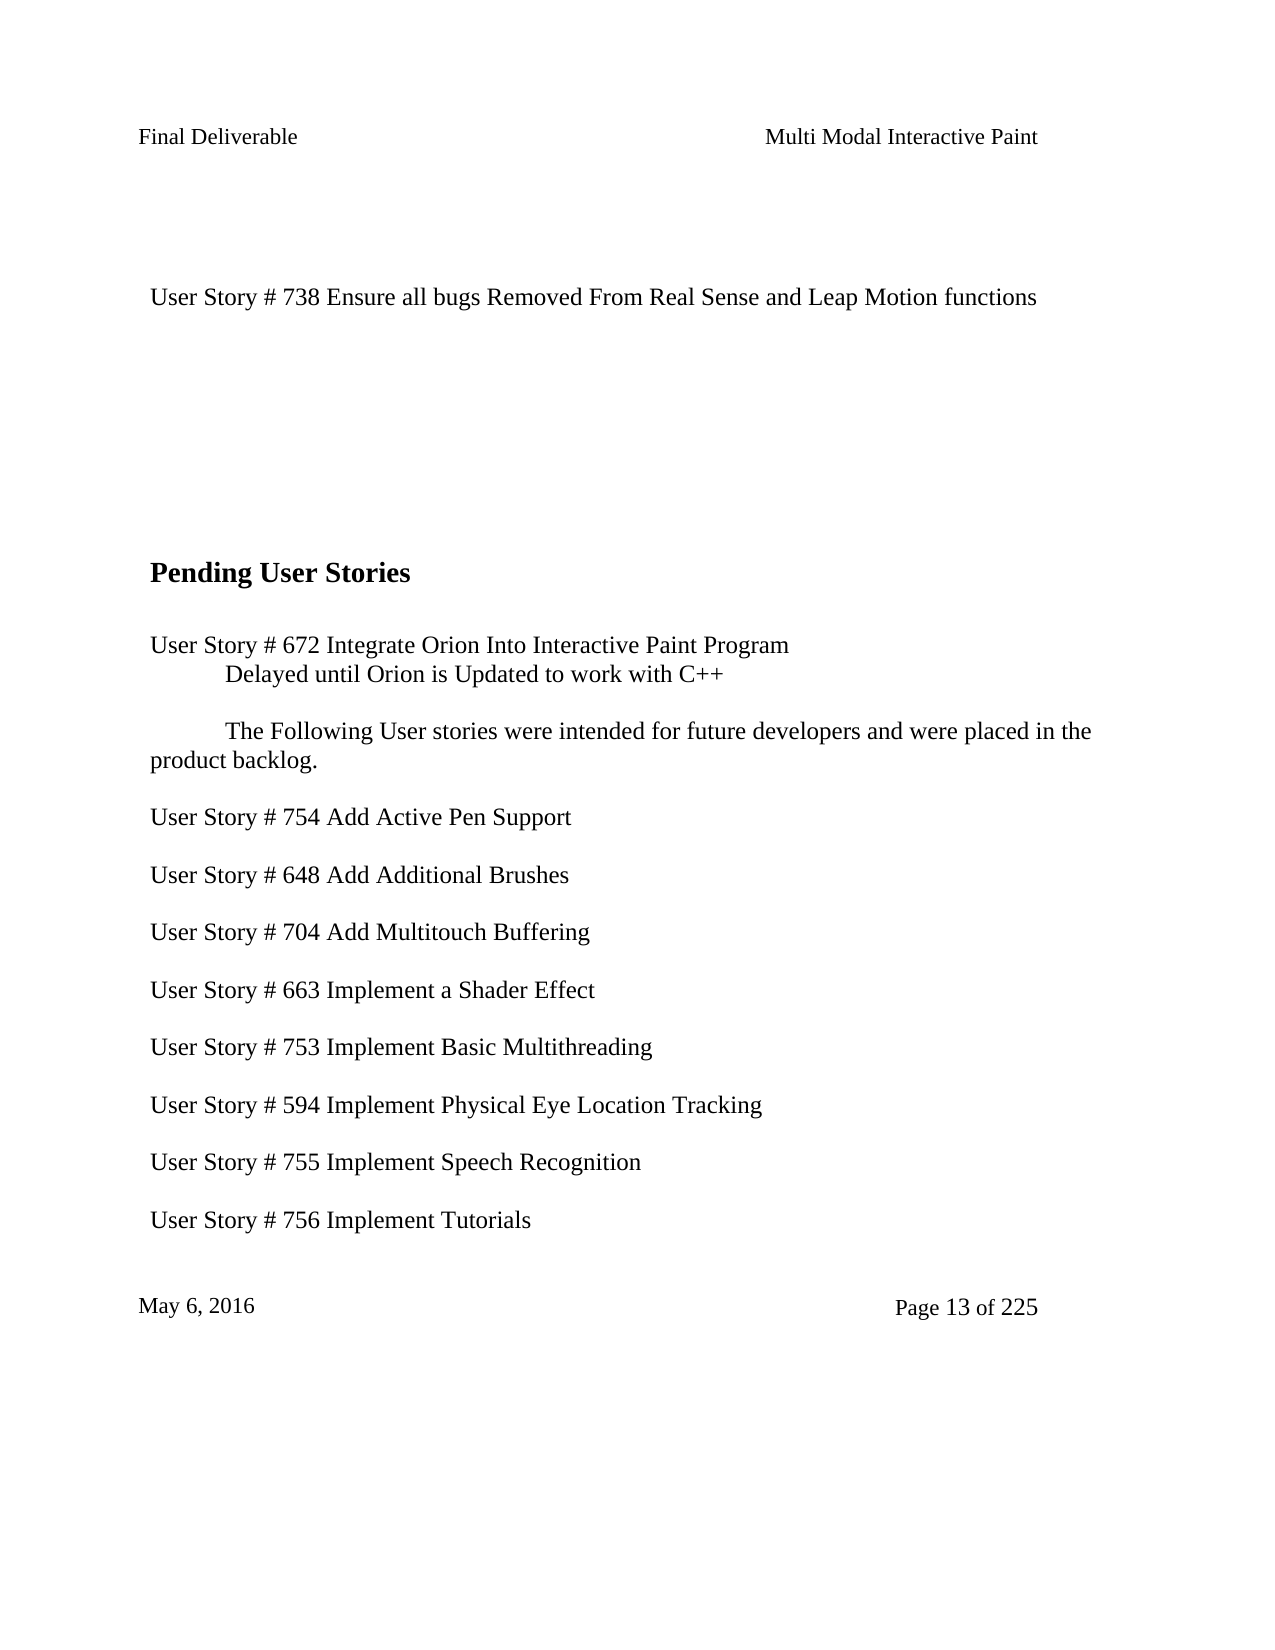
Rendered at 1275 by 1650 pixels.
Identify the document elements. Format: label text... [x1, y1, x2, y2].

text User Story # 704 Add Multitouch Buffering [150, 917, 1125, 946]
subtitle Pending User Stories [150, 555, 1125, 589]
text User Story # 756 Implement Tutorials [150, 1205, 1125, 1234]
text The Following User stories were intended for future developers and were placed in the product backlog. [150, 716, 1125, 774]
text User Story # 738 Ensure all bugs Removed From Real Sense and Leap Motion functions [150, 282, 1125, 311]
text User Story # 663 Implement a Shader Effect [150, 975, 1125, 1004]
text User Story # 754 Add Active Pen Support [150, 802, 1125, 831]
text User Story # 755 Implement Speech Recognition [150, 1147, 1125, 1176]
text User Story # 753 Implement Basic Multithreading [150, 1032, 1125, 1061]
text User Story # 672 Integrate Orion Into Interactive Paint Program [150, 630, 1125, 659]
text User Story # 594 Implement Physical Eye Location Tracking [150, 1090, 1125, 1119]
text Delayed until Orion is Updated to work with C++ [150, 659, 1125, 687]
text User Story # 648 Add Additional Brushes [150, 860, 1125, 889]
